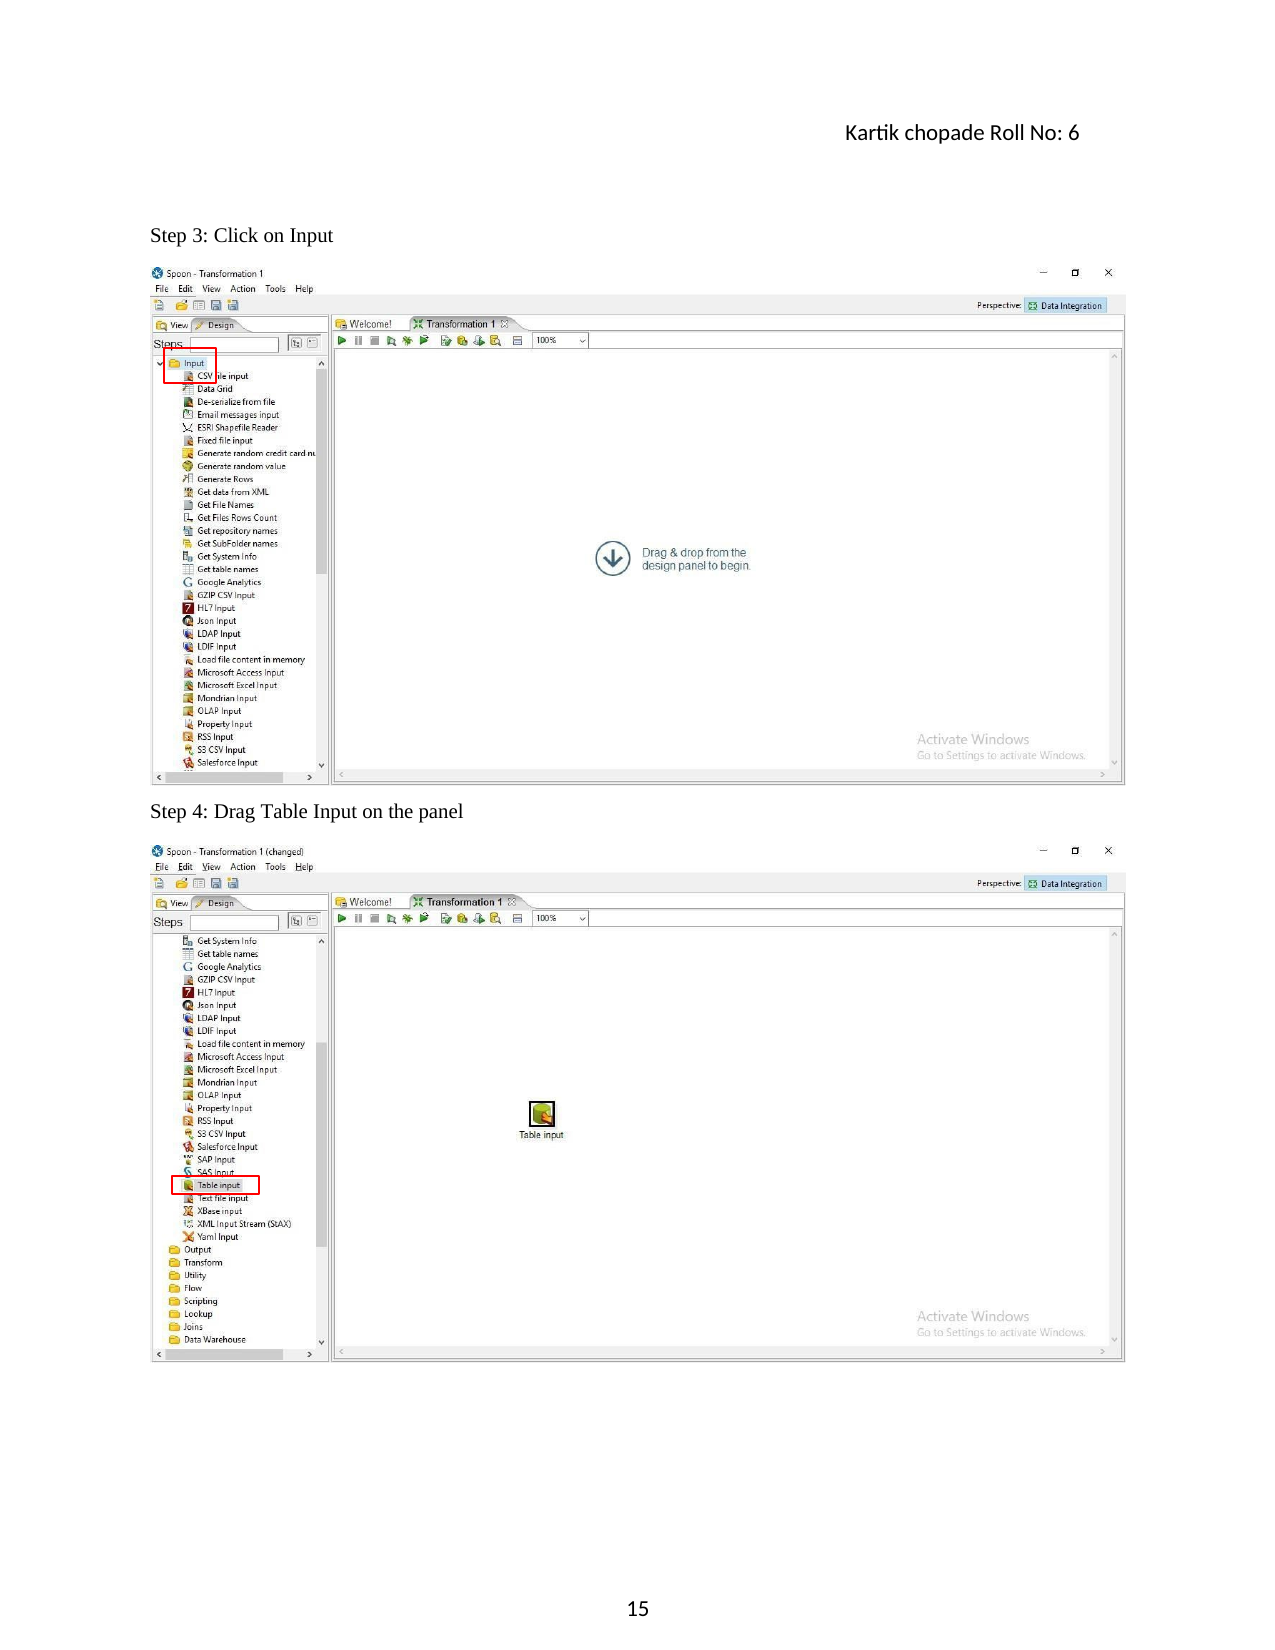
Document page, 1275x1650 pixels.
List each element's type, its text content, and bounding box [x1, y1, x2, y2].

picture [150, 845, 1126, 1363]
picture [150, 267, 1126, 786]
text Step 4: Drag Table Input on the panel [150, 799, 1135, 823]
text Step 3: Click on Input [150, 223, 1135, 247]
